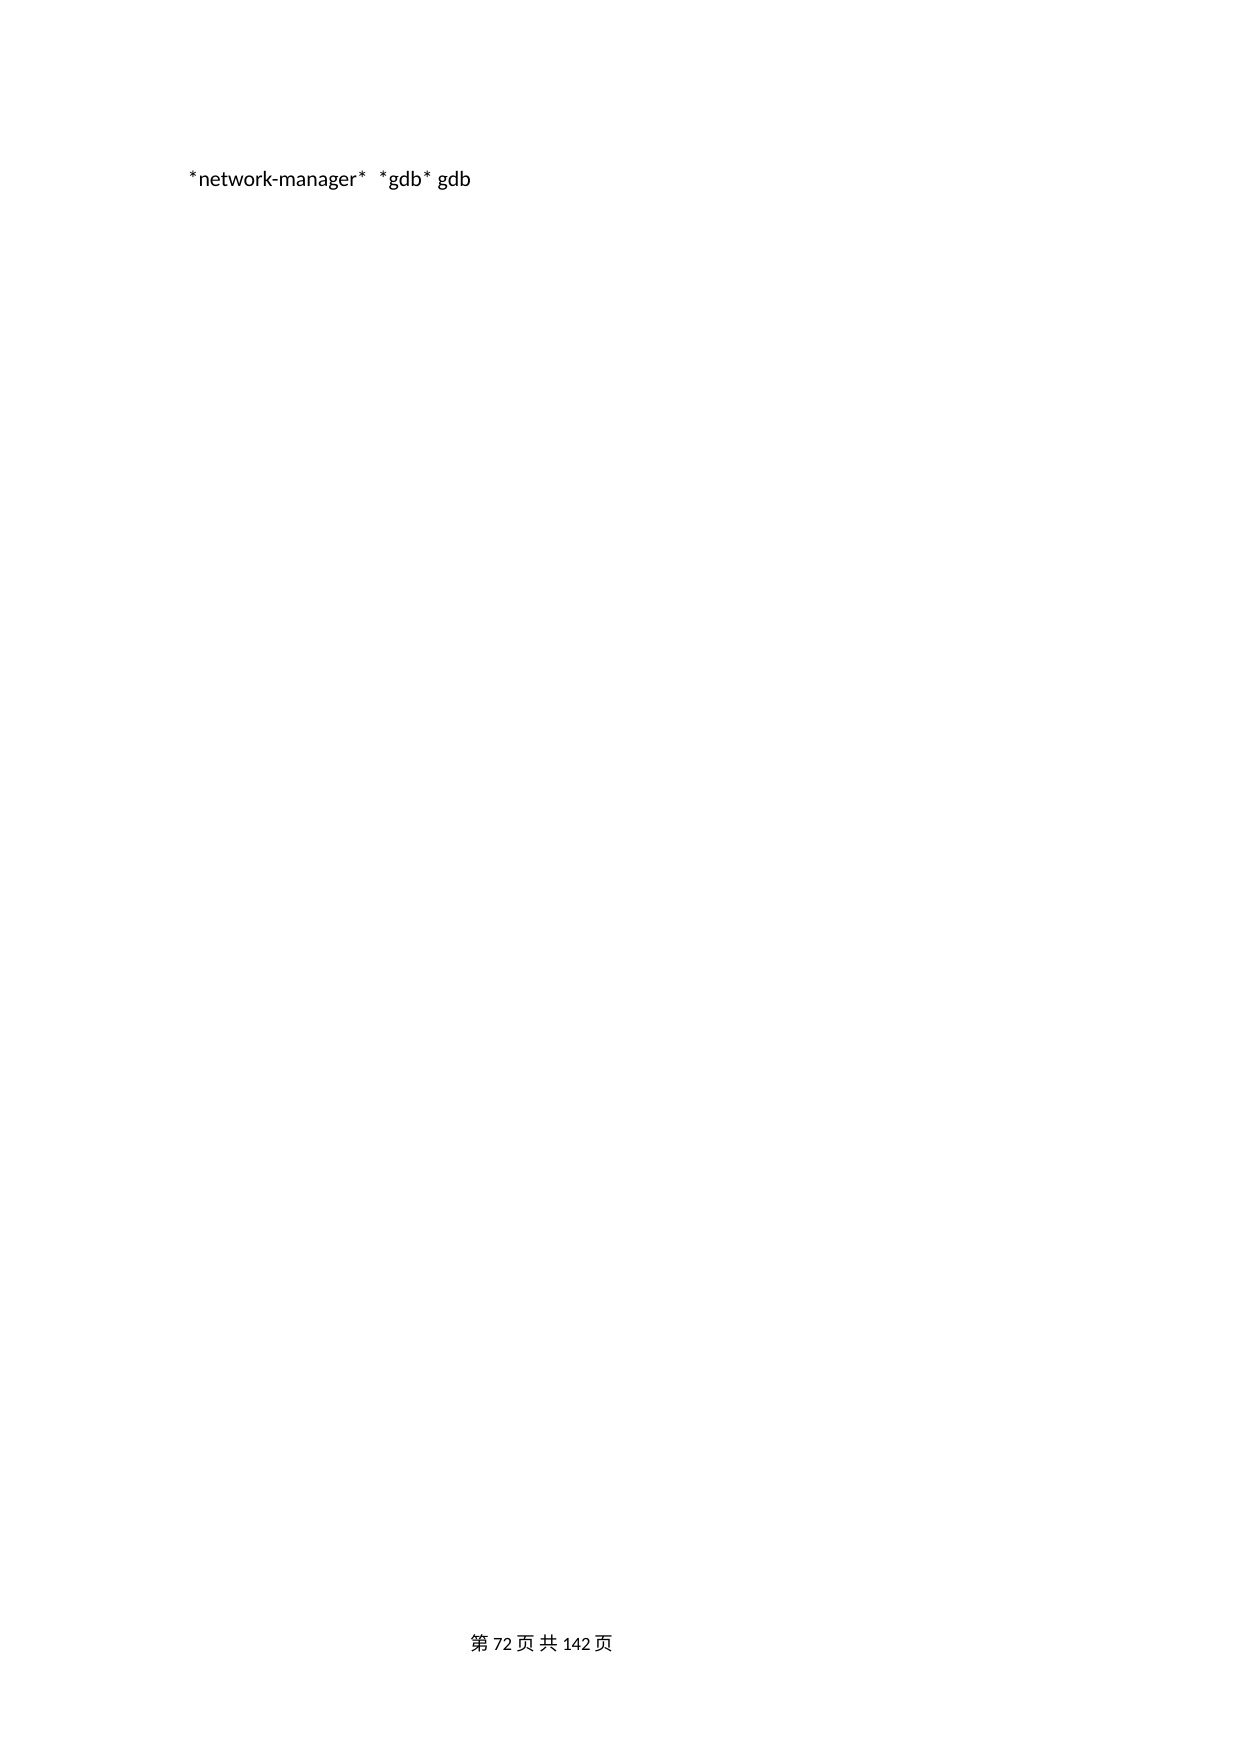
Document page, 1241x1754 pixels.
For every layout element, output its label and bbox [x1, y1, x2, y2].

text [187, 162, 1053, 194]
